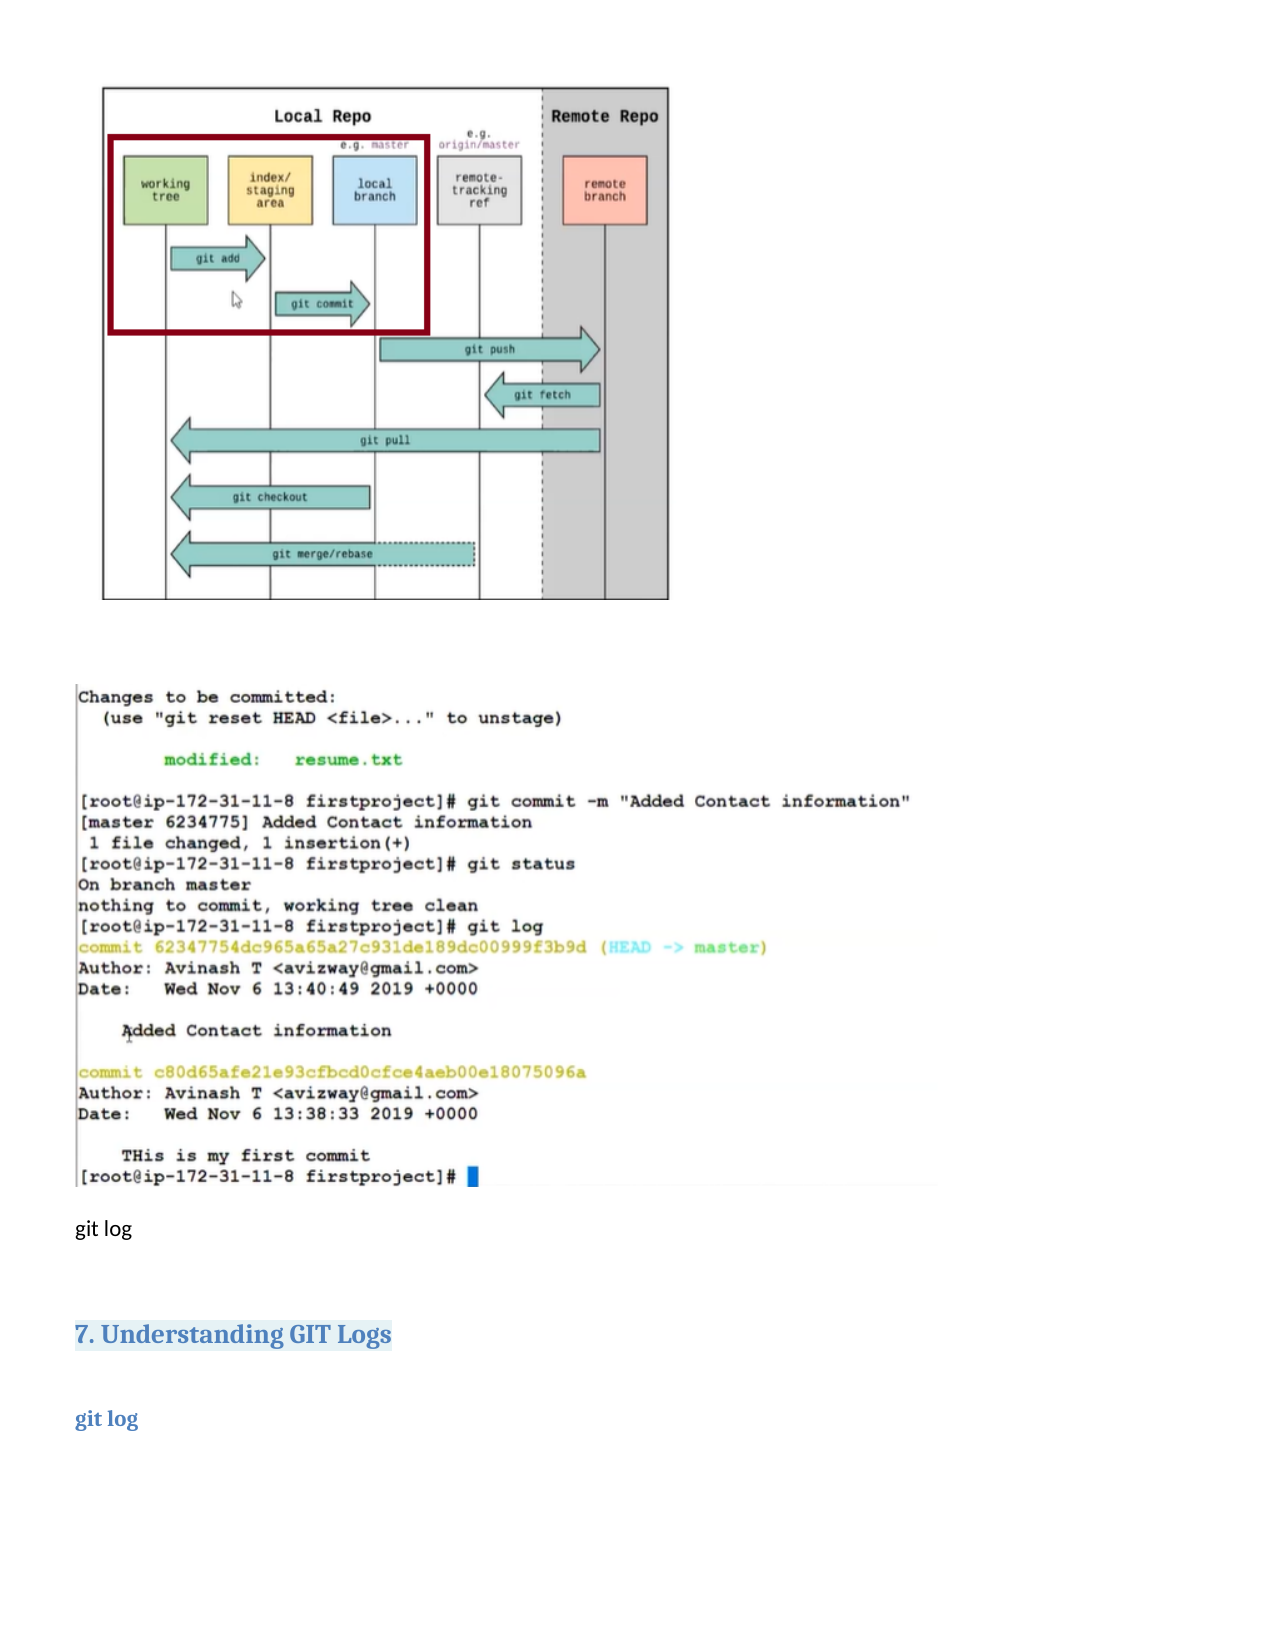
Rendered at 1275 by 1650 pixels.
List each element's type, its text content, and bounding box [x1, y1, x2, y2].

picture [75, 75, 677, 600]
subtitle git log [75, 1406, 1200, 1432]
picture [75, 684, 938, 1187]
subtitle 7. Understanding GIT Logs [75, 1319, 1200, 1351]
text git log [75, 1214, 1200, 1243]
